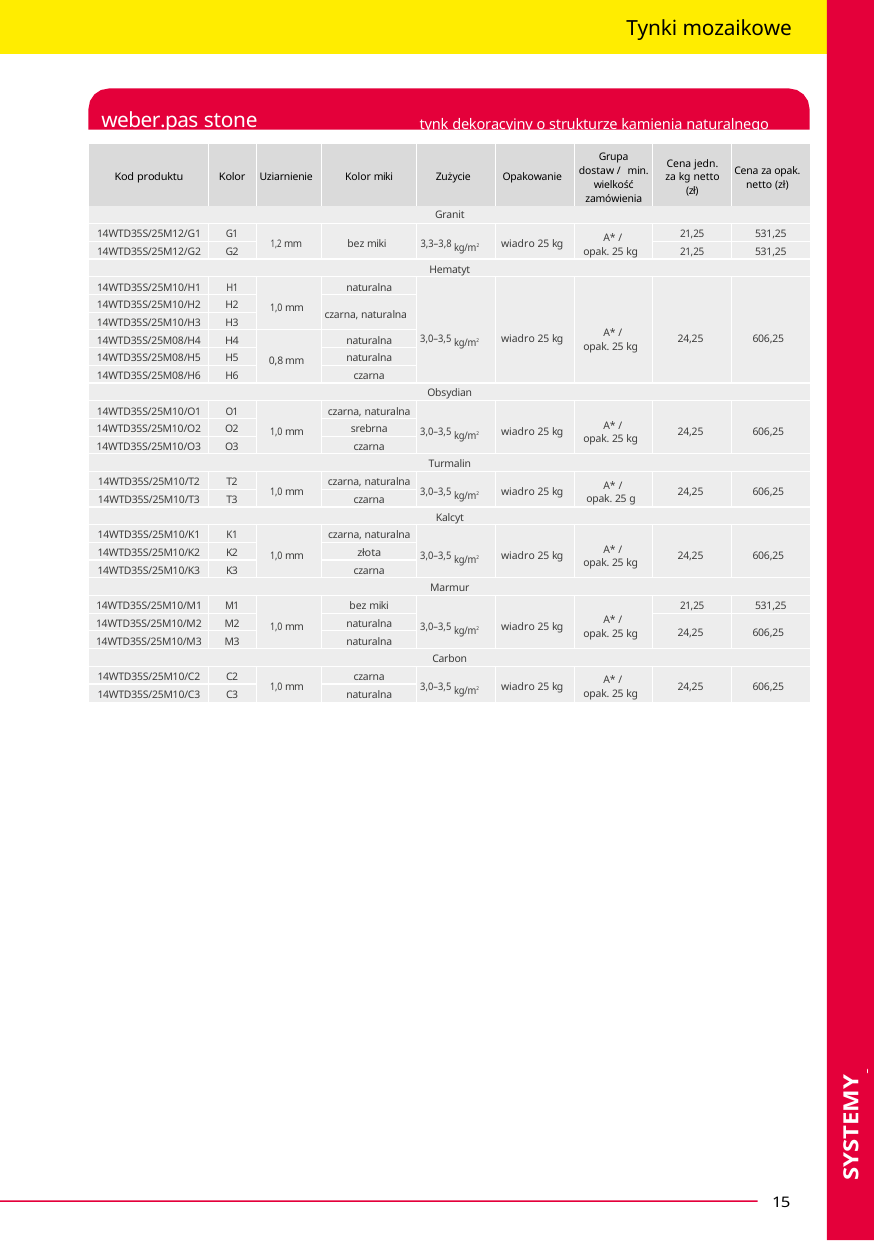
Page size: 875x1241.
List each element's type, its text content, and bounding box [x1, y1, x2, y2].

table_cell 3,3–3,8 kg/m2 [417, 224, 495, 258]
table_cell 531,25 [732, 242, 810, 258]
table_cell 3,0–3,5 kg/m2 [417, 277, 495, 382]
table_cell T2 [209, 472, 256, 489]
table_cell A* / opak. 25 kg [575, 401, 652, 453]
table_header Grupa dostaw / min. wielkość zamówienia [575, 144, 652, 206]
table_cell Marmur [89, 578, 810, 595]
table_header Cena za opak. netto (zł) [732, 144, 810, 206]
table_cell 14WTD35S/25M10/K2 [89, 543, 208, 559]
table_cell 606,25 [732, 472, 810, 506]
table_cell 14WTD35S/25M08/H4 [89, 330, 208, 347]
table_cell srebrna [322, 419, 416, 436]
table_cell 14WTD35S/25M10/K3 [89, 561, 208, 577]
table_cell Hematyt [89, 260, 810, 276]
table_cell bez miki [322, 224, 416, 258]
table_cell A* / opak. 25 g [575, 472, 652, 506]
text weber.pas stone tynk dekoracyjny o strukturze kamienia naturalnego [101, 105, 815, 135]
table_cell C2 [209, 667, 256, 683]
table_cell czarna [322, 667, 416, 683]
table_cell 1,2 mm [257, 224, 321, 258]
table_cell 1,0 mm [257, 472, 321, 506]
table_cell 14WTD35S/25M10/C2 [89, 667, 208, 683]
table_cell K3 [209, 561, 256, 577]
table_cell G1 [209, 224, 256, 241]
table_cell czarna [322, 490, 416, 506]
table_cell naturalna [322, 685, 416, 702]
table_cell czarna [322, 366, 416, 382]
table_cell 14WTD35S/25M10/M3 [89, 631, 208, 648]
table_cell 14WTD35S/25M10/O1 [89, 401, 208, 418]
table_cell naturalna [322, 348, 416, 365]
table_cell naturalna [322, 614, 416, 630]
table_cell czarna, naturalna [322, 525, 416, 542]
table_cell 3,0–3,5 kg/m2 [417, 401, 495, 453]
table_cell 14WTD35S/25M10/M2 [89, 614, 208, 630]
table_cell 14WTD35S/25M08/H5 [89, 348, 208, 365]
table_cell M1 [209, 596, 256, 613]
table_cell 24,25 [653, 525, 731, 577]
table_cell 3,0–3,5 kg/m2 [417, 596, 495, 648]
table_cell naturalna [322, 631, 416, 648]
table_cell 14WTD35S/25M10/M1 [89, 596, 208, 613]
table_cell 24,25 [653, 614, 731, 648]
table_cell 14WTD35S/25M10/H1 [89, 277, 208, 294]
table_cell 1,0 mm [257, 596, 321, 648]
table_cell Kalcyt [89, 508, 810, 524]
table_cell 14WTD35S/25M10/T2 [89, 472, 208, 489]
table_cell 531,25 [732, 596, 810, 613]
table_cell Carbon [89, 649, 810, 666]
table_header Kod produktu [89, 144, 208, 206]
table_cell 1,0 mm [257, 667, 321, 702]
table_cell 3,0–3,5 kg/m2 [417, 525, 495, 577]
table_cell T3 [209, 490, 256, 506]
table_cell 531,25 [732, 224, 810, 241]
table_cell A* / opak. 25 kg [575, 277, 652, 382]
table_cell czarna [322, 437, 416, 453]
table_cell K2 [209, 543, 256, 559]
table_cell H6 [209, 366, 256, 382]
table_cell C3 [209, 685, 256, 702]
table_cell A* / opak. 25 kg [575, 596, 652, 648]
table_cell 1,0 mm [257, 277, 321, 329]
table_cell 14WTD35S/25M10/O2 [89, 419, 208, 436]
table_cell 14WTD35S/25M10/T3 [89, 490, 208, 506]
table_cell Granit [89, 206, 810, 223]
table_cell 606,25 [732, 525, 810, 577]
table_cell Turmalin [89, 454, 810, 471]
table_cell G2 [209, 242, 256, 258]
table_cell wiadro 25 kg [496, 224, 574, 258]
table_cell K1 [209, 525, 256, 542]
table_cell czarna [322, 561, 416, 577]
table_cell bez miki [322, 596, 416, 613]
table_cell 3,0–3,5 kg/m2 [417, 472, 495, 506]
table_cell M3 [209, 631, 256, 648]
table_cell O3 [209, 437, 256, 453]
table_cell 606,25 [732, 277, 810, 382]
table_header Zużycie [417, 144, 495, 206]
table_cell 14WTD35S/25M10/K1 [89, 525, 208, 542]
table_cell 24,25 [653, 667, 731, 702]
table_cell 21,25 [653, 242, 731, 258]
table_header Kolor [209, 144, 256, 206]
table_cell złota [322, 543, 416, 559]
table_header Uziarnienie [257, 144, 321, 206]
table_cell O1 [209, 401, 256, 418]
table_cell O2 [209, 419, 256, 436]
table_cell 1,0 mm [257, 401, 321, 453]
table_cell 14WTD35S/25M10/O3 [89, 437, 208, 453]
table_header Kolor miki [322, 144, 416, 206]
table_cell 14WTD35S/25M10/H2 [89, 295, 208, 312]
table_cell 606,25 [732, 614, 810, 648]
table_cell H4 [209, 330, 256, 347]
table_cell A* / opak. 25 kg [575, 525, 652, 577]
table_cell 606,25 [732, 401, 810, 453]
table_cell czarna, naturalna [322, 295, 416, 329]
table_cell naturalna [322, 277, 416, 294]
table_cell 24,25 [653, 401, 731, 453]
table_cell H2 [209, 295, 256, 312]
table_cell 24,25 [653, 472, 731, 506]
table_cell wiadro 25 kg [496, 525, 574, 577]
table_cell naturalna [322, 330, 416, 347]
table_cell 3,0–3,5 kg/m2 [417, 667, 495, 702]
table_cell czarna, naturalna [322, 472, 416, 489]
table_cell H1 [209, 277, 256, 294]
table_cell 21,25 [653, 224, 731, 241]
table_cell A* / opak. 25 kg [575, 667, 652, 702]
table_header Cena jedn. za kg netto (zł) [653, 144, 731, 206]
table_cell 606,25 [732, 667, 810, 702]
table_header Opakowanie [496, 144, 574, 206]
table_cell czarna, naturalna [322, 401, 416, 418]
table_cell H3 [209, 313, 256, 329]
table_cell wiadro 25 kg [496, 472, 574, 506]
table_cell wiadro 25 kg [496, 667, 574, 702]
table_cell 21,25 [653, 596, 731, 613]
table_cell Obsydian [89, 384, 810, 400]
table_cell 14WTD35S/25M10/C3 [89, 685, 208, 702]
table_cell 0,8 mm [257, 330, 321, 382]
table_cell 24,25 [653, 277, 731, 382]
table_cell 14WTD35S/25M08/H6 [89, 366, 208, 382]
table_cell wiadro 25 kg [496, 401, 574, 453]
table_cell M2 [209, 614, 256, 630]
table_cell 14WTD35S/25M12/G1 [89, 224, 208, 241]
text Tynki mozaikowe [59, 13, 792, 42]
table_cell 14WTD35S/25M10/H3 [89, 313, 208, 329]
table_cell H5 [209, 348, 256, 365]
table_cell wiadro 25 kg [496, 277, 574, 382]
table_cell 14WTD35S/25M12/G2 [89, 242, 208, 258]
table_cell wiadro 25 kg [496, 596, 574, 648]
table_cell 1,0 mm [257, 525, 321, 577]
table_cell A* / opak. 25 kg [575, 224, 652, 258]
